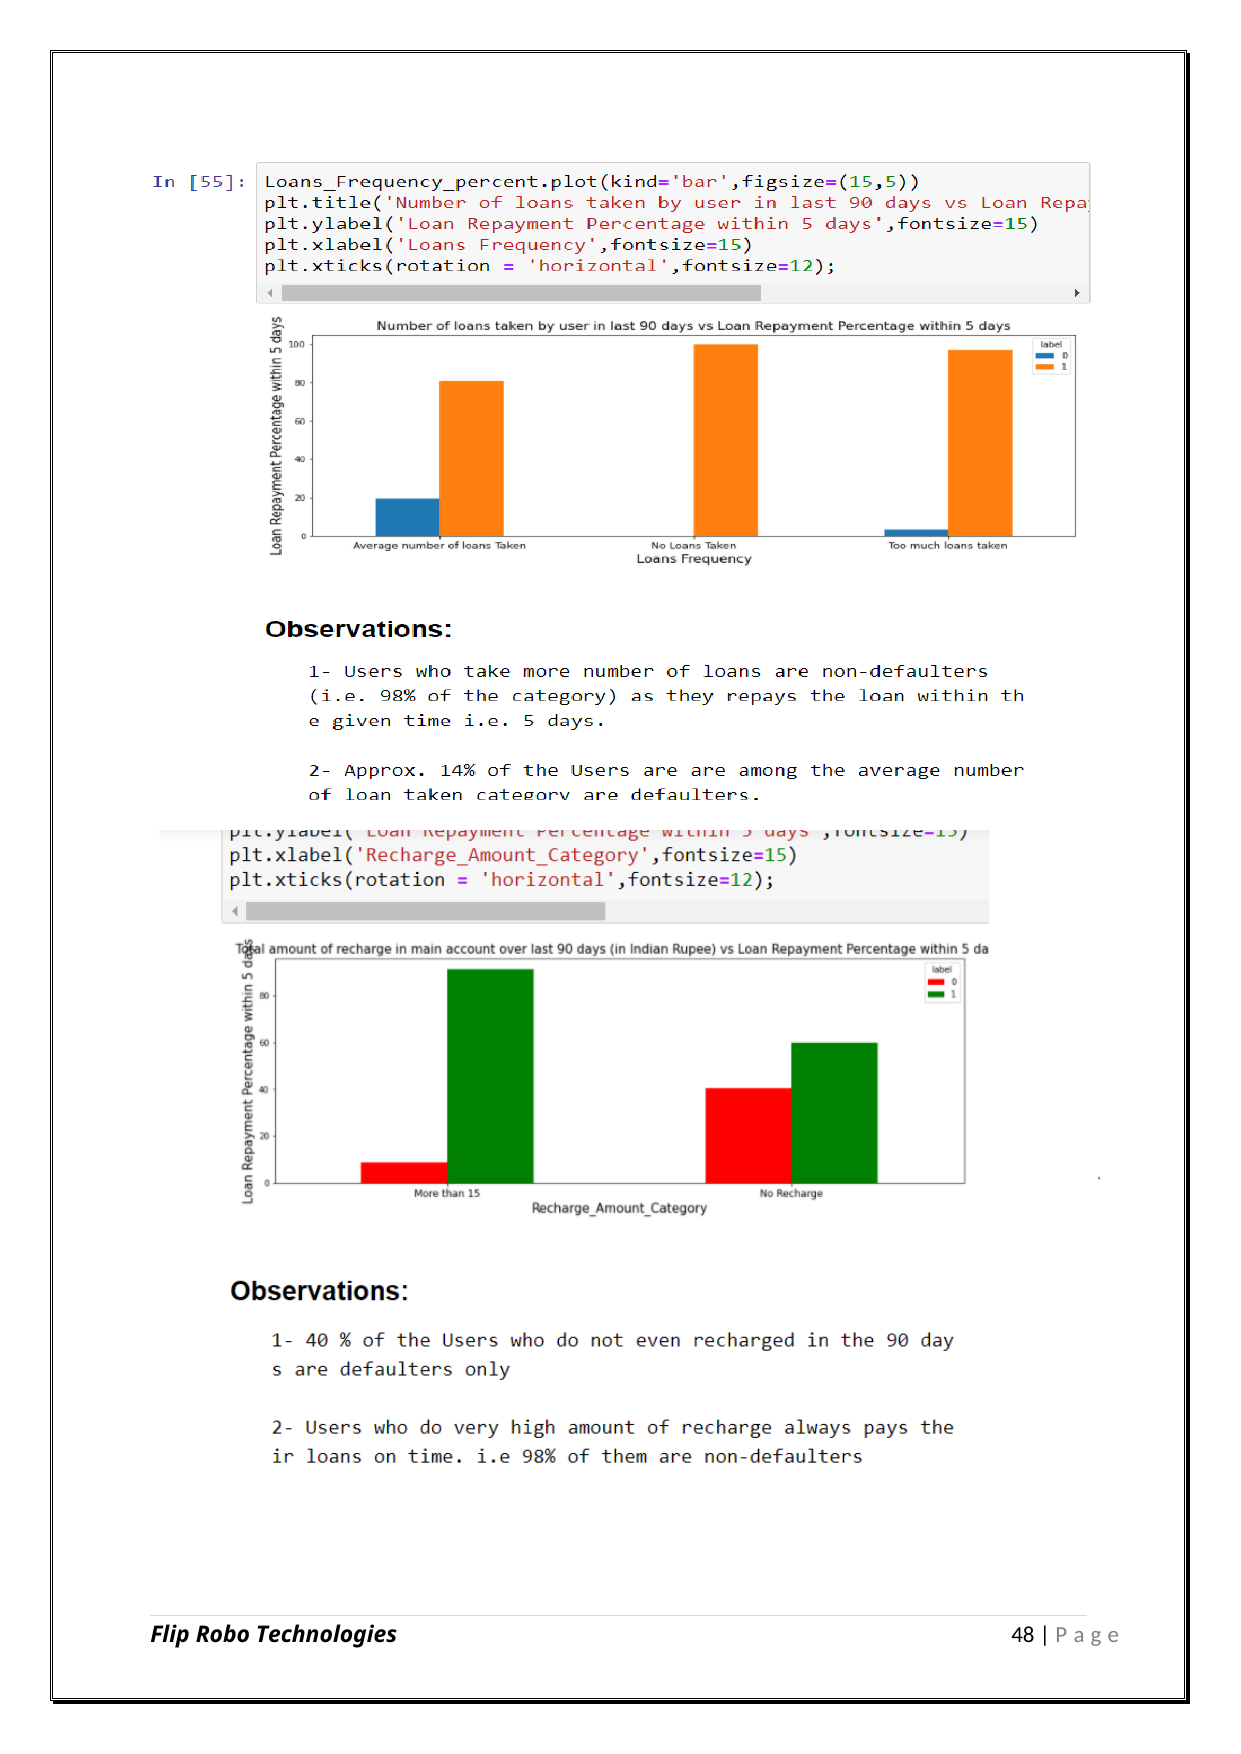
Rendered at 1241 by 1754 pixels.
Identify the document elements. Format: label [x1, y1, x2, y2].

picture [159, 830, 1100, 1495]
picture [150, 150, 1091, 800]
